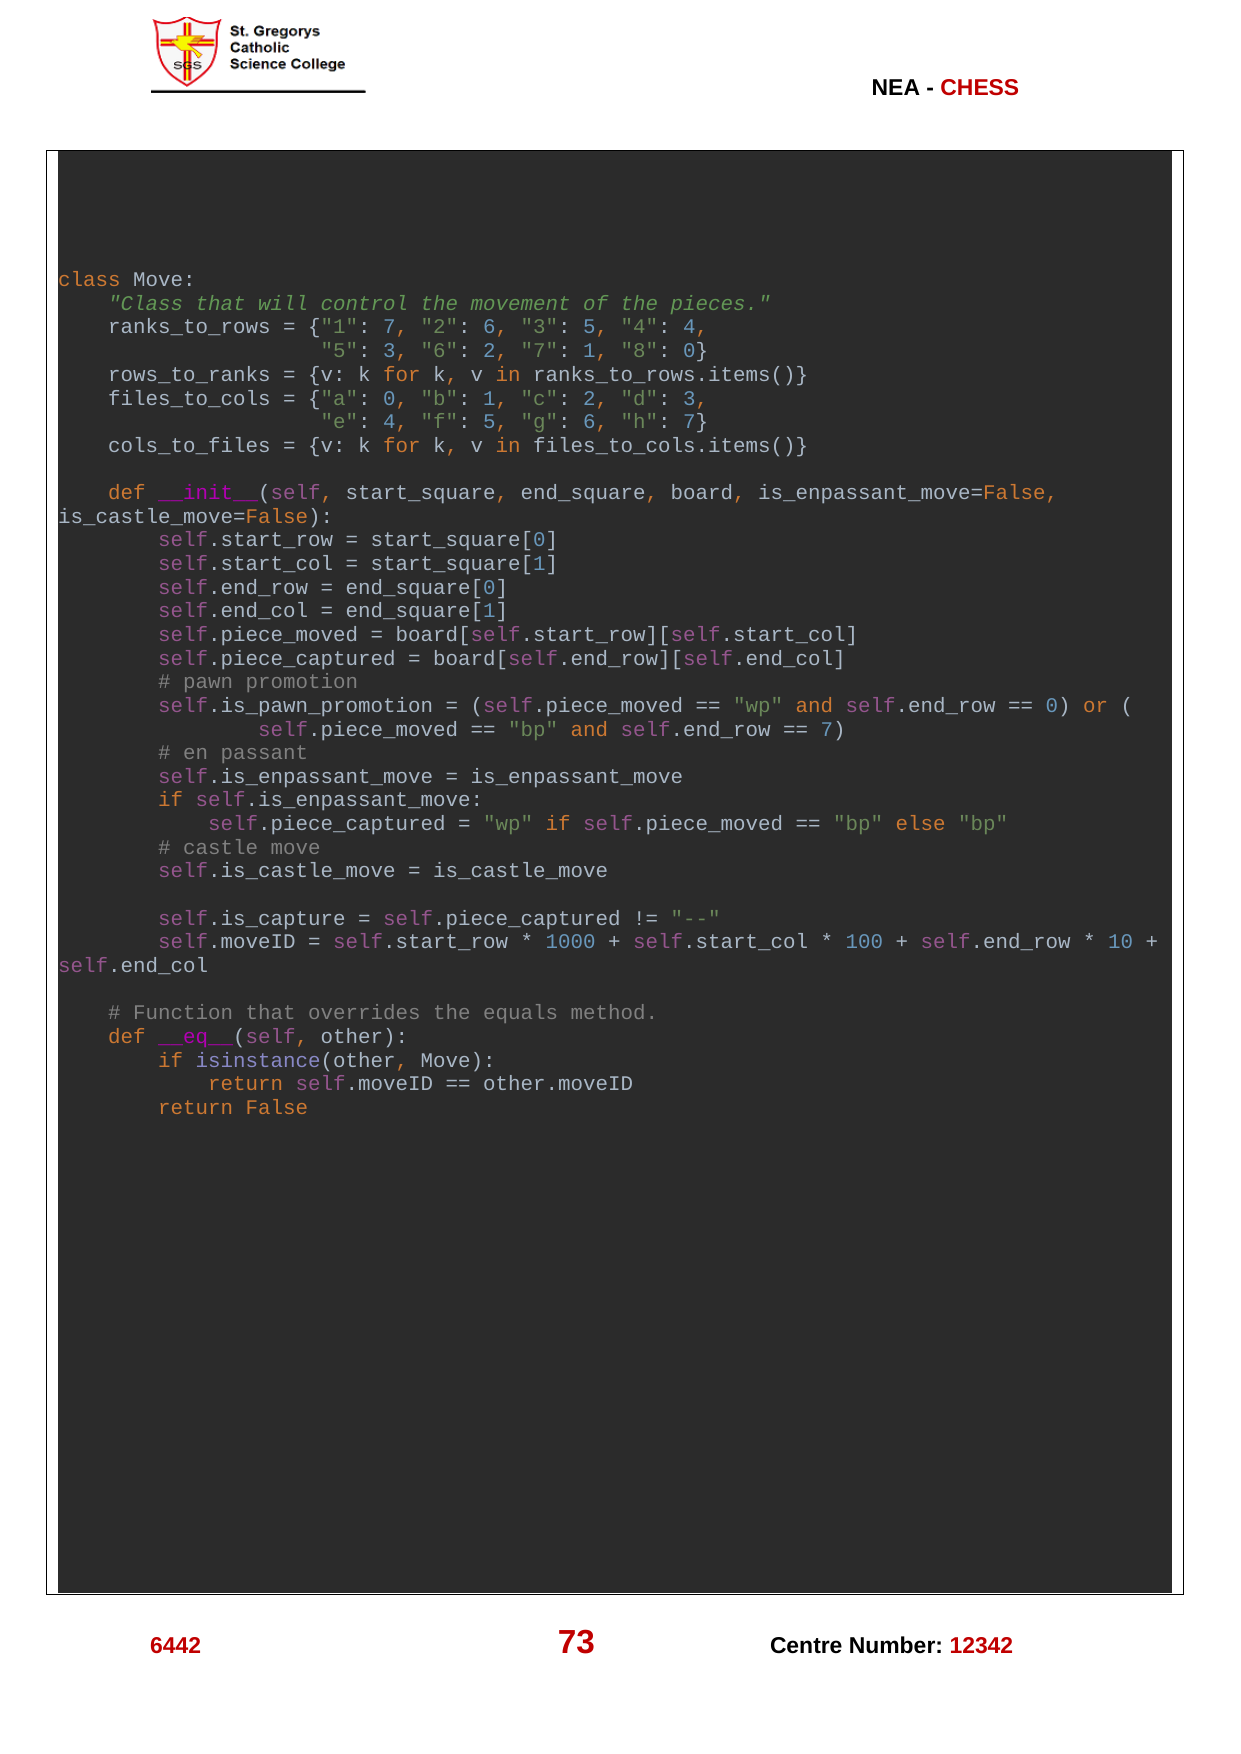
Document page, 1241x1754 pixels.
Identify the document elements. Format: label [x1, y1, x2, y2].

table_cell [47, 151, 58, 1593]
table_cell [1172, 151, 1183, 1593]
picture [151, 17, 369, 96]
